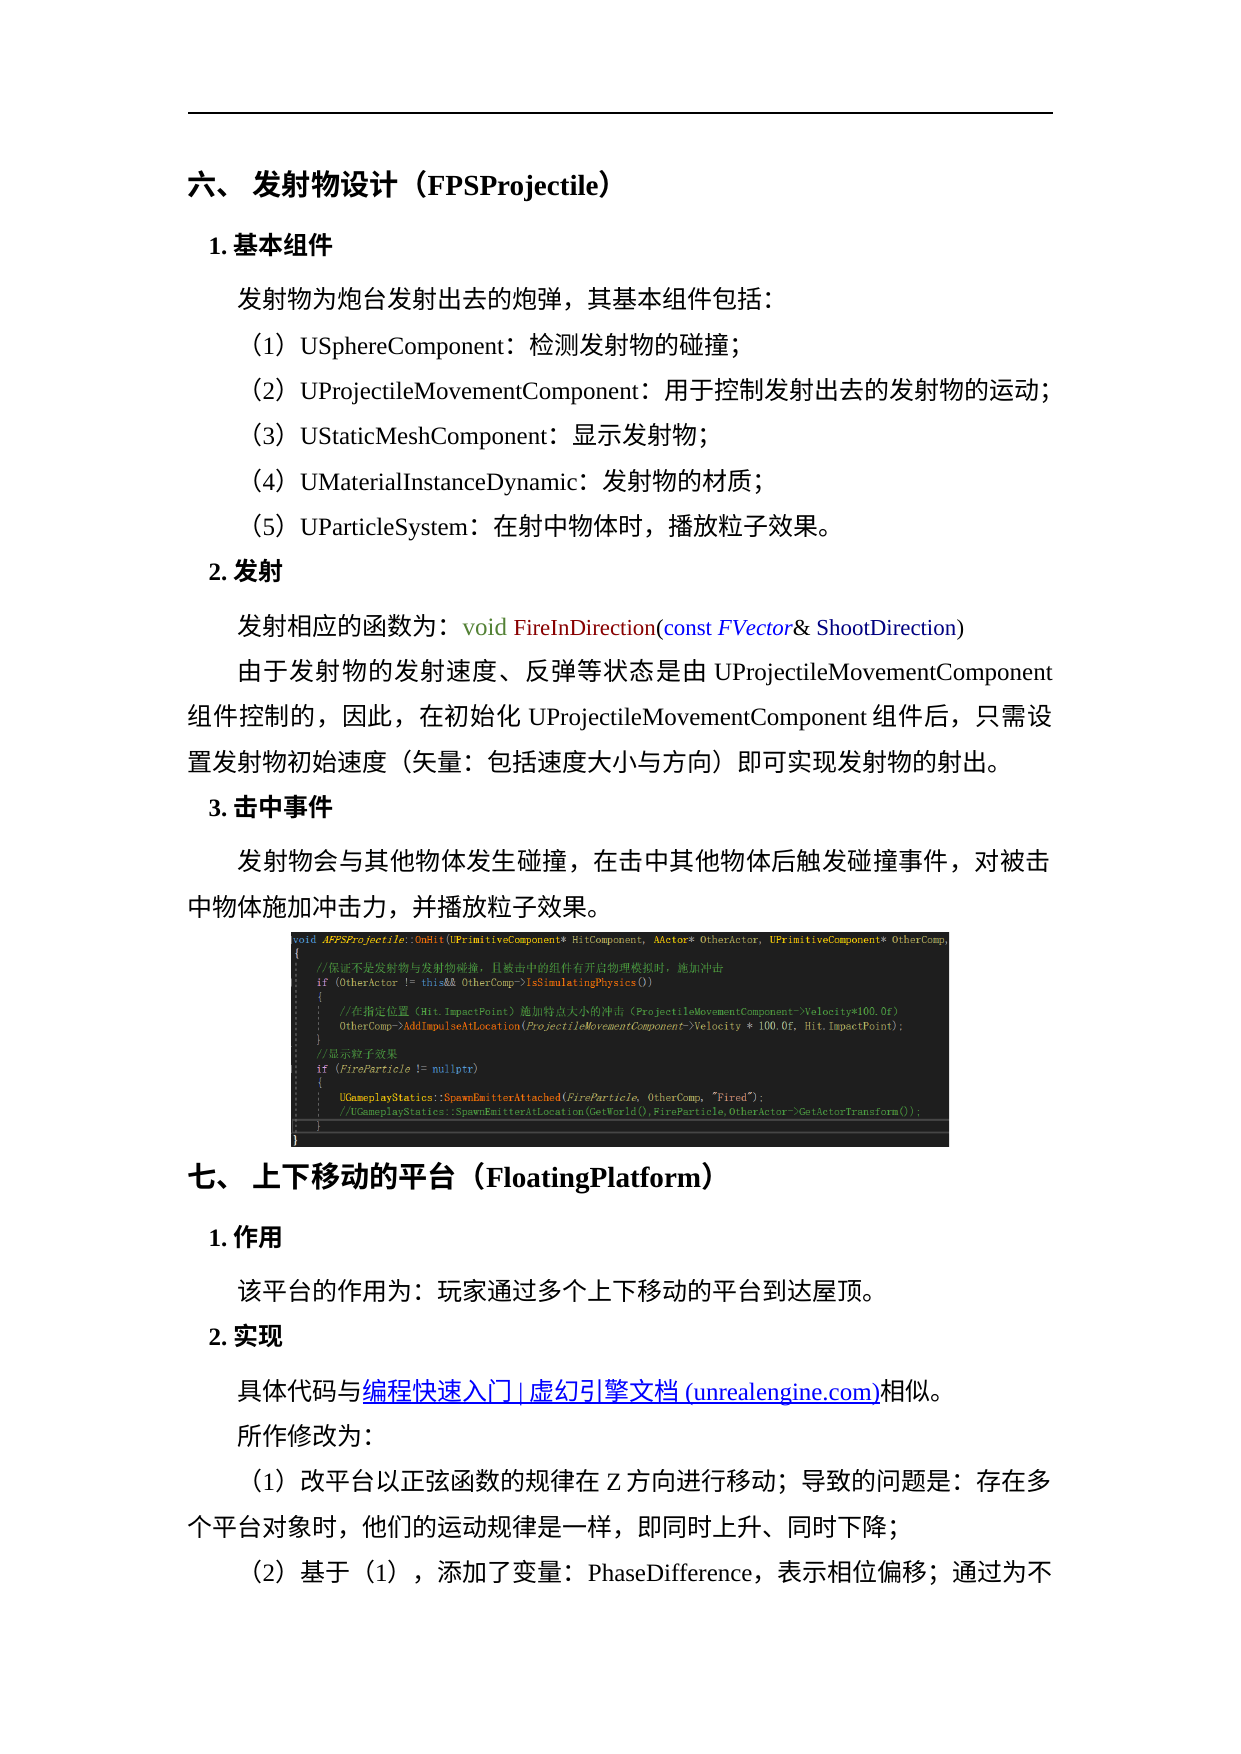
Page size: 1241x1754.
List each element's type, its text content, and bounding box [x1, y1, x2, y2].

subtitle 基本组件 [208, 225, 1053, 262]
text 该平台的作用为：玩家通过多个上下移动的平台到达屋顶。 [187, 1271, 1053, 1308]
subtitle 发射 [208, 552, 1053, 588]
subtitle 击中事件 [208, 787, 1053, 823]
subtitle 作用 [208, 1217, 1053, 1253]
text （3）UStaticMeshComponent：显示发射物； [187, 416, 1053, 452]
text （2）UProjectileMovementComponent：用于控制发射出去的发射物的运动； [187, 370, 1053, 407]
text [187, 1552, 1053, 1588]
picture [291, 932, 950, 1147]
text 具体代码与编程快速入门 | 虚幻引擎文档 (unrealengine.com)相似。 [187, 1371, 1053, 1407]
subtitle 发射物设计（FPSProjectile） [187, 162, 1053, 204]
subtitle 实现 [208, 1317, 1053, 1353]
text 由于发射物的发射速度、反弹等状态是由UProjectileMovementComponent组件控制的，因此，在初始化UProjectileMovementComponent组件后，只需设置发射物初始速度（矢量：包括速度大小与方向）即可实现发射物的射出。 [187, 651, 1053, 778]
text （5）UParticleSystem：在射中物体时，播放粒子效果。 [187, 506, 1053, 543]
text 发射相应的函数为：void FireInDirection(const FVector& ShootDirection) [187, 606, 1053, 642]
text 发射物为炮台发射出去的炮弹，其基本组件包括： [187, 280, 1053, 316]
text （1）USphereComponent：检测发射物的碰撞； [187, 325, 1053, 361]
text 所作修改为： [187, 1416, 1053, 1453]
text 发射物会与其他物体发生碰撞，在击中其他物体后触发碰撞事件，对被击中物体施加冲击力，并播放粒子效果。 [187, 842, 1053, 923]
text （1）改平台以正弦函数的规律在Z方向进行移动；导致的问题是：存在多个平台对象时，他们的运动规律是一样，即同时上升、同时下降； [187, 1462, 1053, 1543]
text （4）UMaterialInstanceDynamic：发射物的材质； [187, 461, 1053, 497]
subtitle 上下移动的平台（FloatingPlatform） [187, 1153, 1053, 1196]
